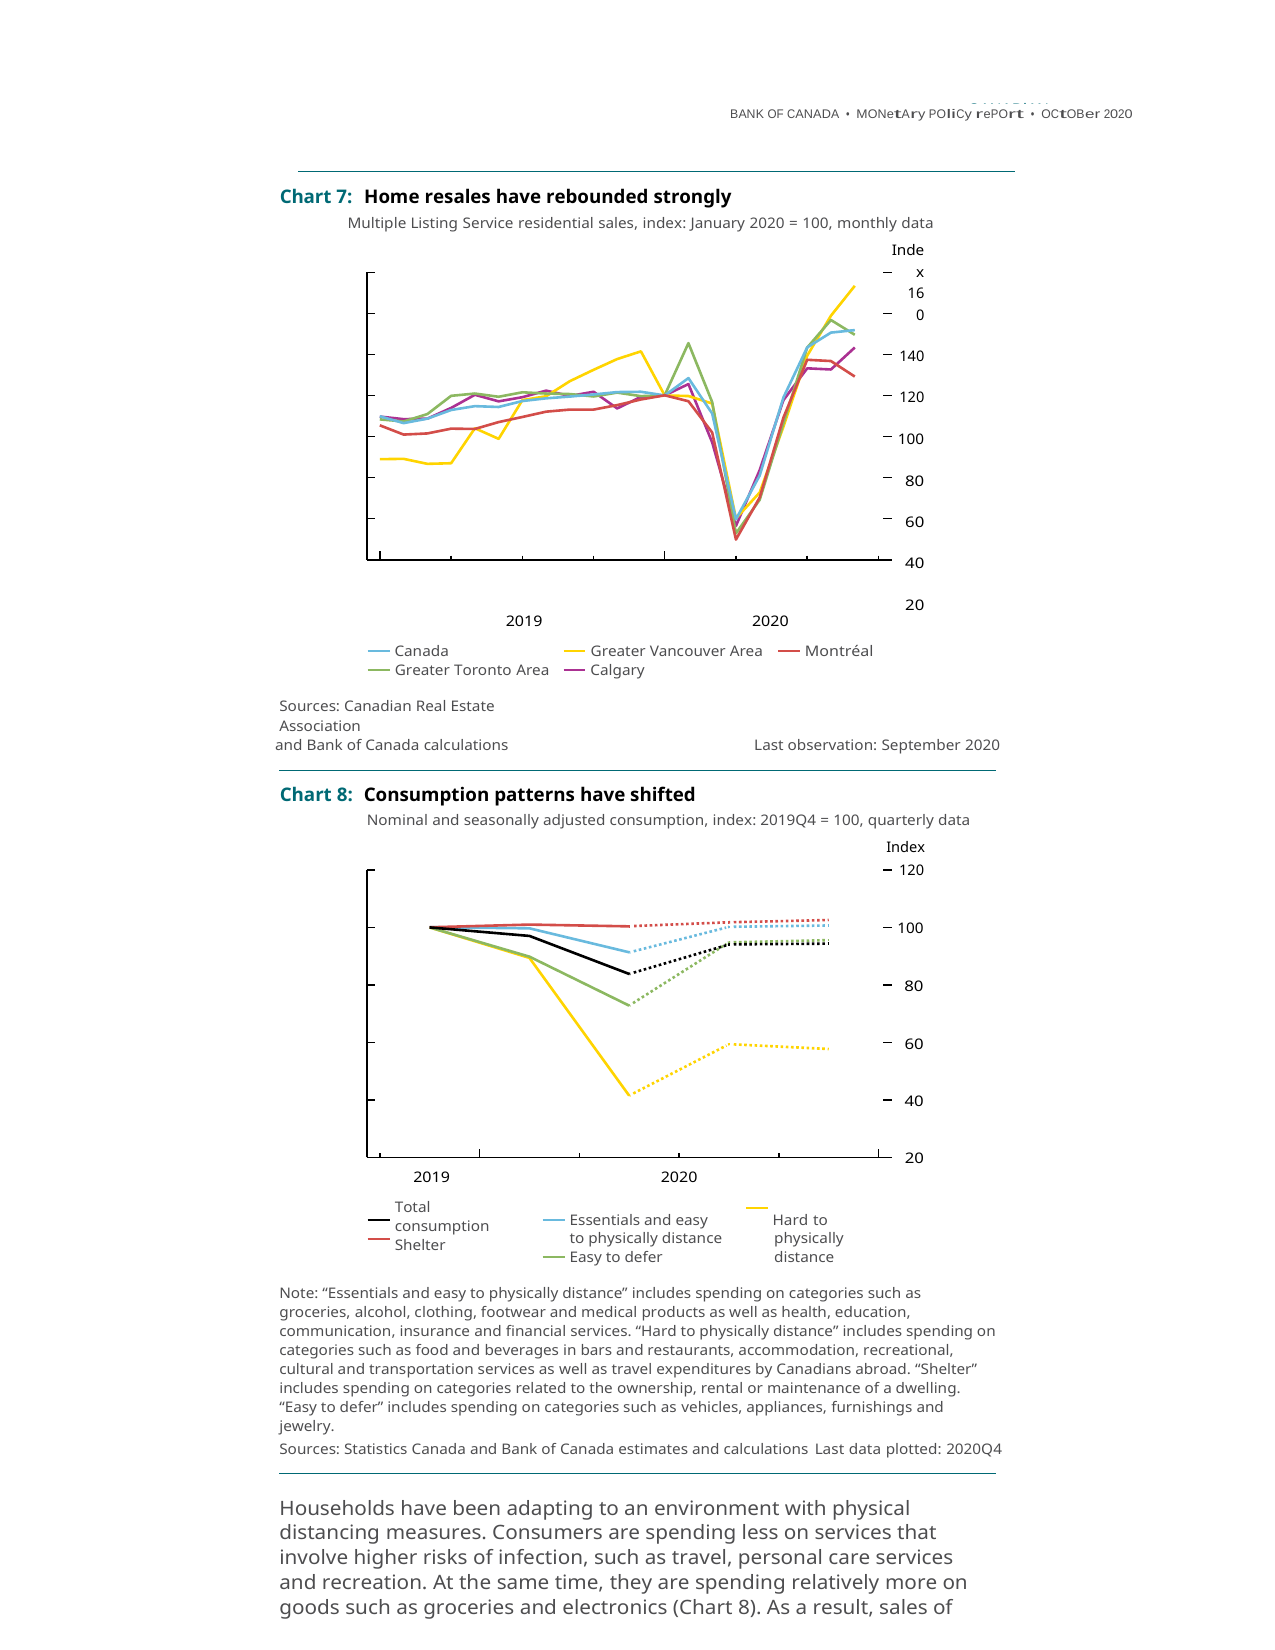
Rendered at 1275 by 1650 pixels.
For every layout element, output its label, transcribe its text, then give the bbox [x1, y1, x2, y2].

text 60 [39, 512, 924, 532]
text 80 [39, 470, 924, 490]
text 100 [39, 918, 923, 938]
text Index 120 [886, 837, 925, 880]
text Index 160 [887, 240, 924, 324]
text Multiple Listing Service residential sales, index: January 2020 = 100, monthly data [39, 212, 933, 232]
text and Bank of Canada calculations Last observation: September 2020 [71, 735, 1204, 754]
text Chart 8: Consumption patterns have shifted [279, 781, 1204, 807]
text Total consumption Shelter [394, 1198, 523, 1255]
text 2019 2020 [506, 611, 789, 631]
text Sources: Canadian Real Estate Association [279, 696, 573, 735]
text Montréal [804, 641, 1204, 660]
text Chart 7: Home resales have rebounded strongly [279, 184, 1204, 209]
text Note: “Essentials and easy to physically distance” includes spending on categories such as groceries, alcohol, clothing, footwear and medical products as well as health, education, communication, insurance and financial services. “Hard to physically distance” includes spending on categories such as food and beverages in bars and restaurants, accommodation, recreational, cultural and transportation services as well as travel expenditures by Canadians abroad. “Shelter” includes spending on categories related to the ownership, rental or maintenance of a dwelling. “Easy to defer” includes spending on categories such as vehicles, appliances, furnishings and jewelry. [279, 1284, 996, 1435]
text 40 [39, 553, 924, 573]
text Greater Toronto Area [394, 661, 573, 679]
text 120 [39, 387, 924, 407]
text Sources: Statistics Canada and Bank of Canada estimates and calculations Last data plotted: 2020Q4 [279, 1439, 1204, 1459]
text 60 [39, 1033, 923, 1053]
text Nominal and seasonally adjusted consumption, index: 2019Q4 = 100, quarterly data [367, 810, 1204, 830]
text 140 [39, 346, 924, 366]
text 100 [39, 429, 924, 449]
text 20 [904, 1149, 1204, 1167]
text 80 [39, 976, 923, 996]
text Canada [39, 641, 448, 661]
text Calgary [590, 661, 1204, 679]
text 2019 2020 [413, 1167, 1204, 1186]
text 40 [39, 1091, 923, 1111]
text 20 [905, 595, 1204, 615]
text Greater Vancouver Area [590, 641, 789, 660]
text Essentials and easy to physically distance Easy to defer [569, 1210, 725, 1267]
text Hard to physically distance [772, 1210, 897, 1267]
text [279, 1495, 993, 1621]
